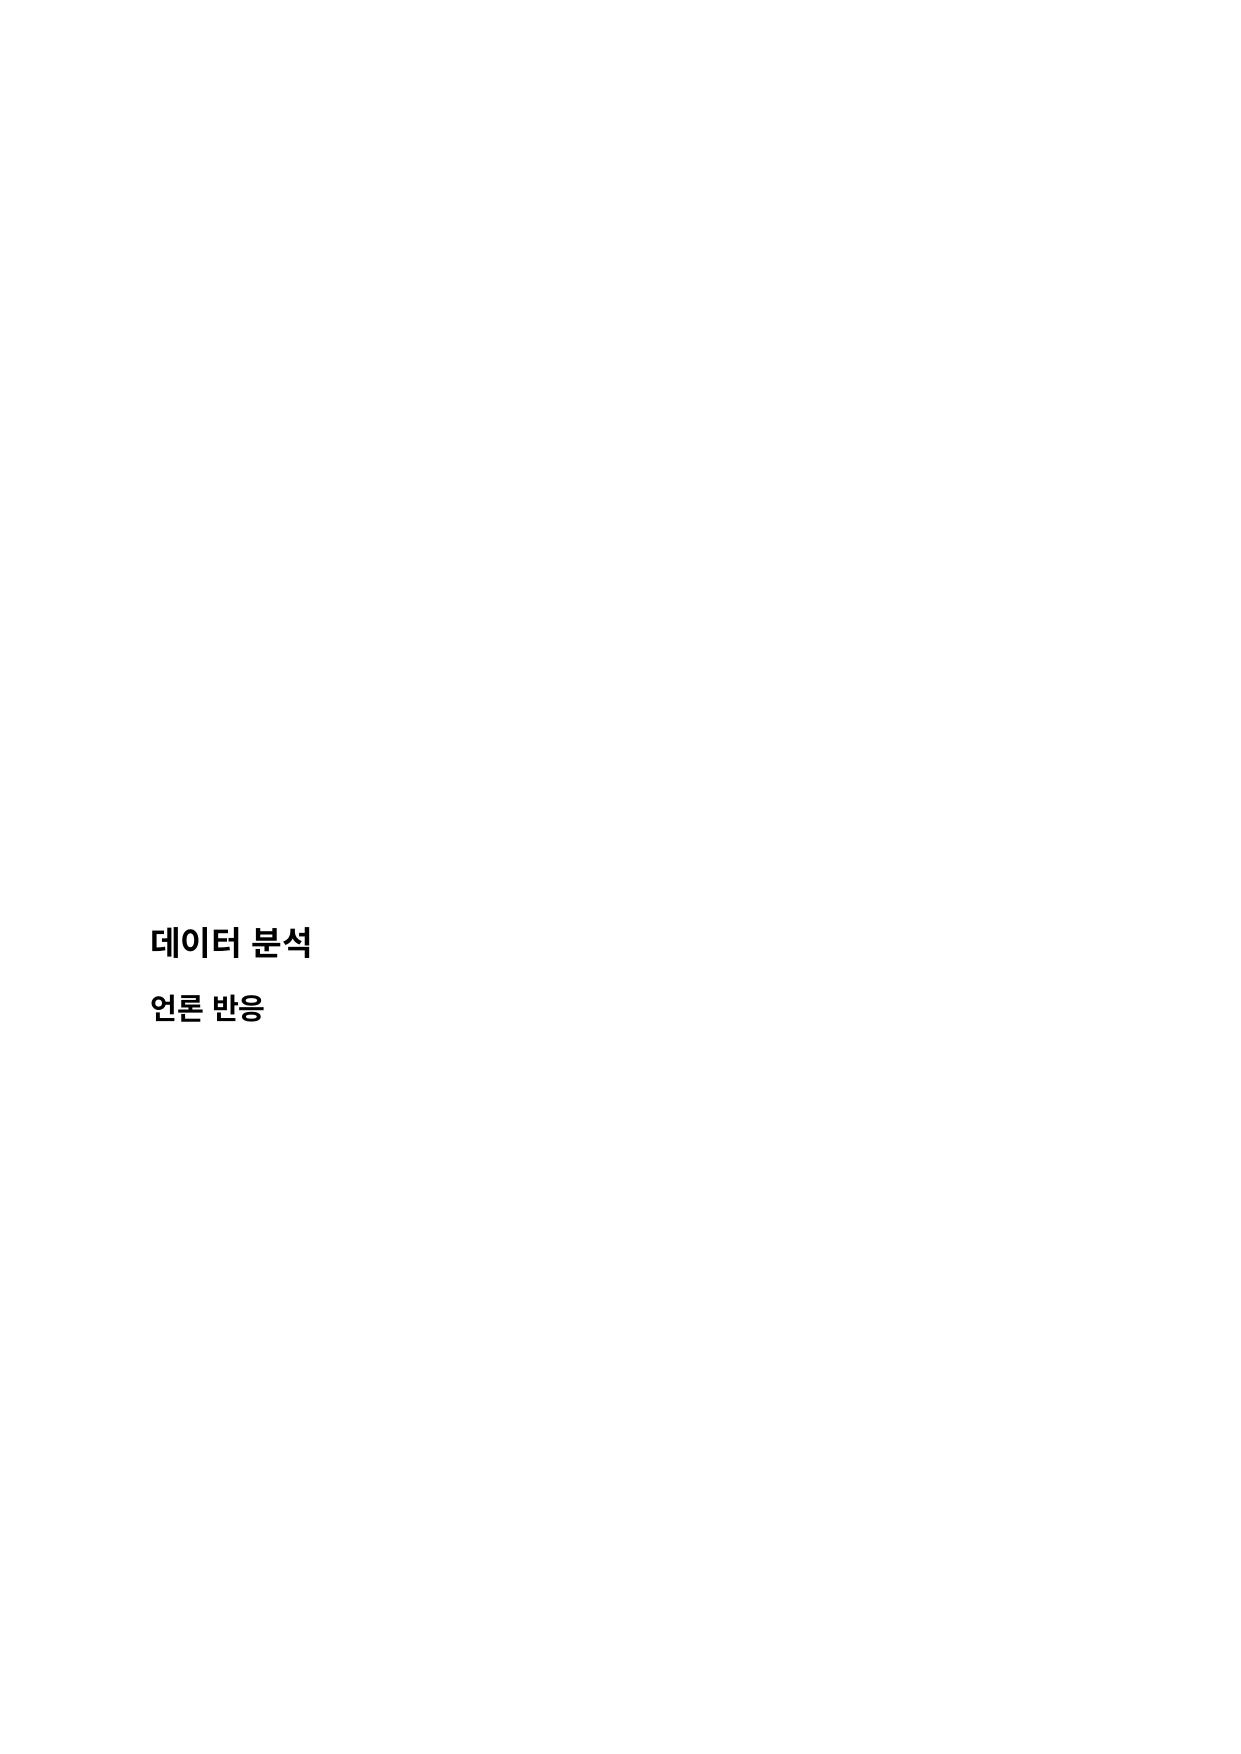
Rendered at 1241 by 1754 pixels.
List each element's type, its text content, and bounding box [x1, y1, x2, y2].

subtitle 언론 반응 [150, 986, 1090, 1028]
subtitle 데이터 분석 [150, 917, 1090, 965]
